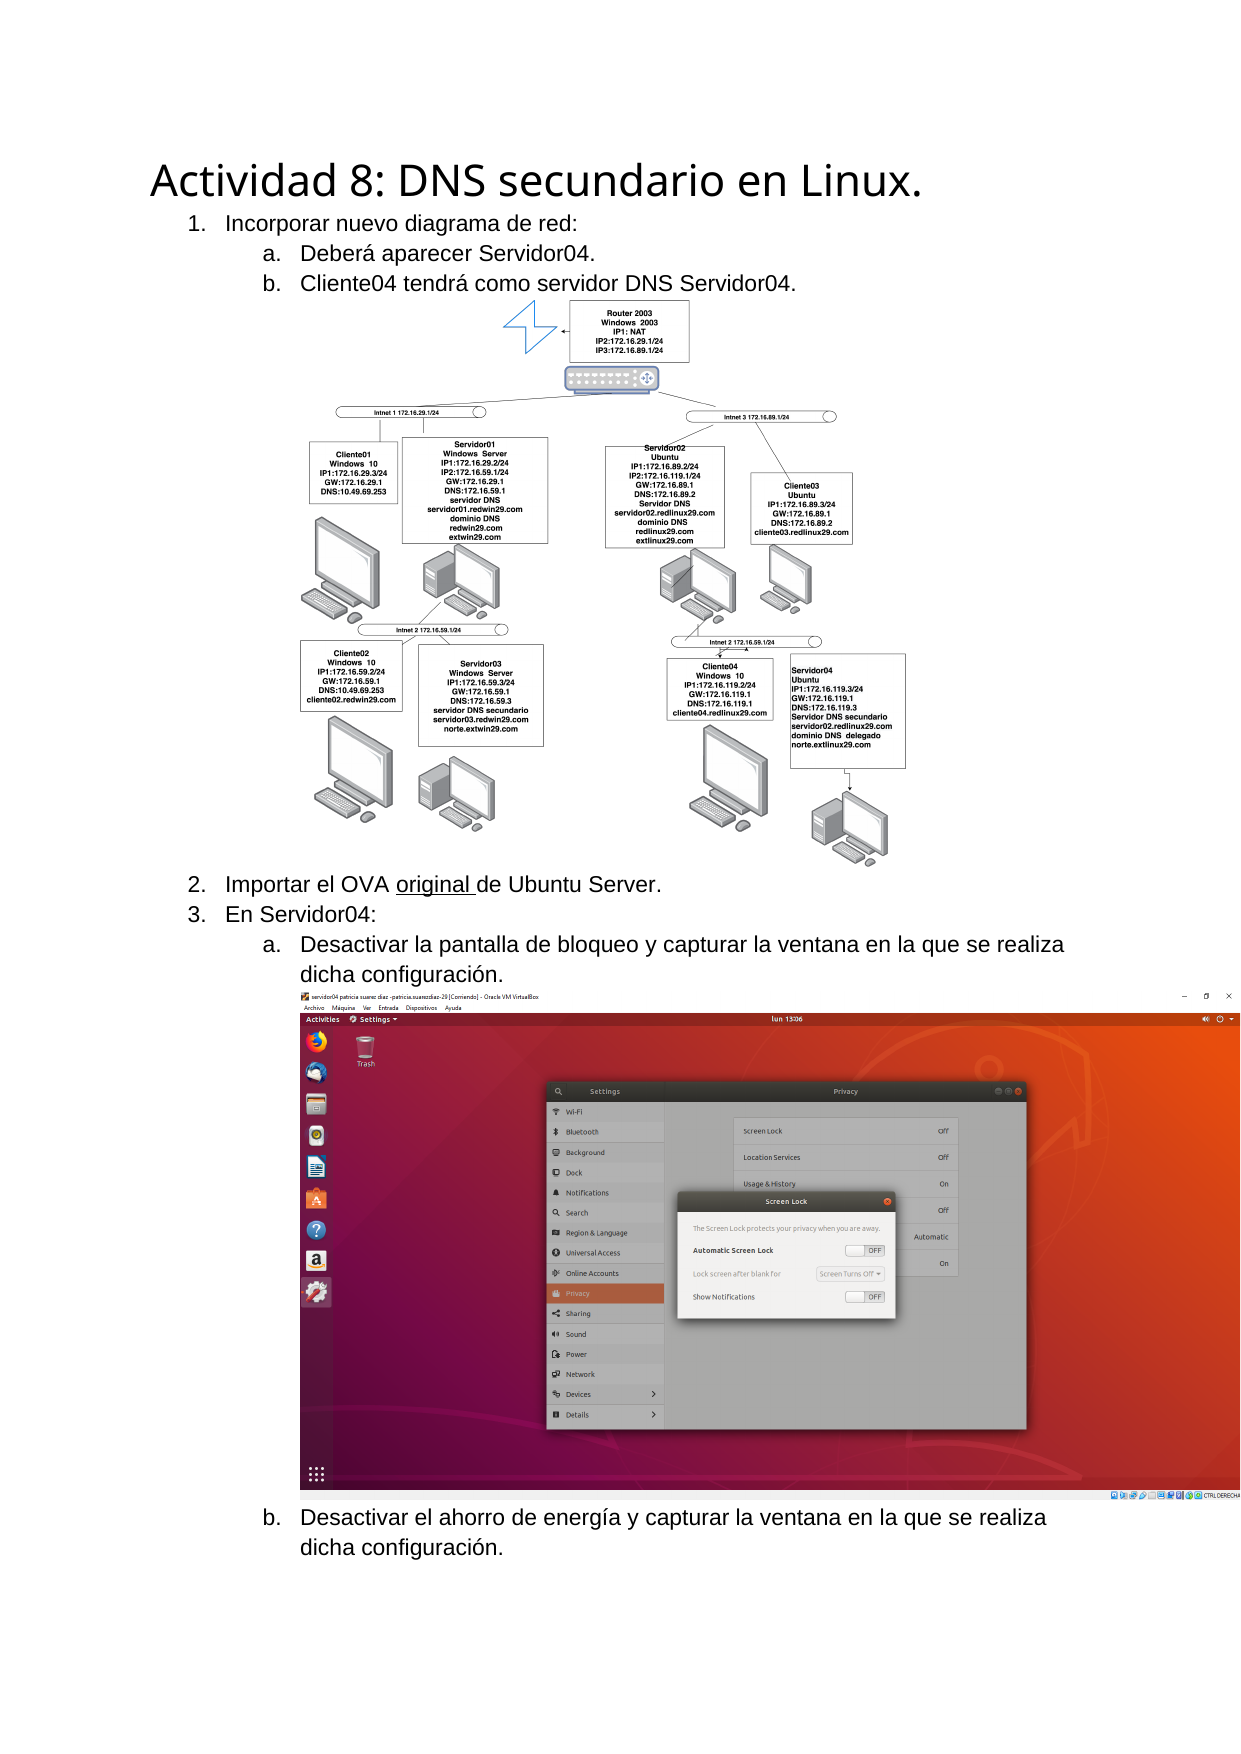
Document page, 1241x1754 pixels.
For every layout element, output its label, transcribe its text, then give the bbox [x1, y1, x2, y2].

picture [300, 300, 919, 867]
list Deberá aparecer Servidor04. [262, 240, 1090, 266]
title Actividad 8: DNS secundario en Linux. [150, 150, 1090, 209]
list En Servidor04: [187, 901, 1090, 927]
list Desactivar el ahorro de energía y capturar la ventana en la que se realiza dicha configuración. [262, 1504, 1090, 1560]
list Cliente04 tendrá como servidor DNS Servidor04. [262, 270, 1090, 296]
list Desactivar la pantalla de bloqueo y capturar la ventana en la que se realiza dicha configuración. [262, 931, 1090, 988]
picture [300, 991, 1241, 1500]
list Incorporar nuevo diagrama de red: [187, 209, 1090, 236]
list Importar el OVA original de Ubuntu Server. [187, 871, 1090, 897]
